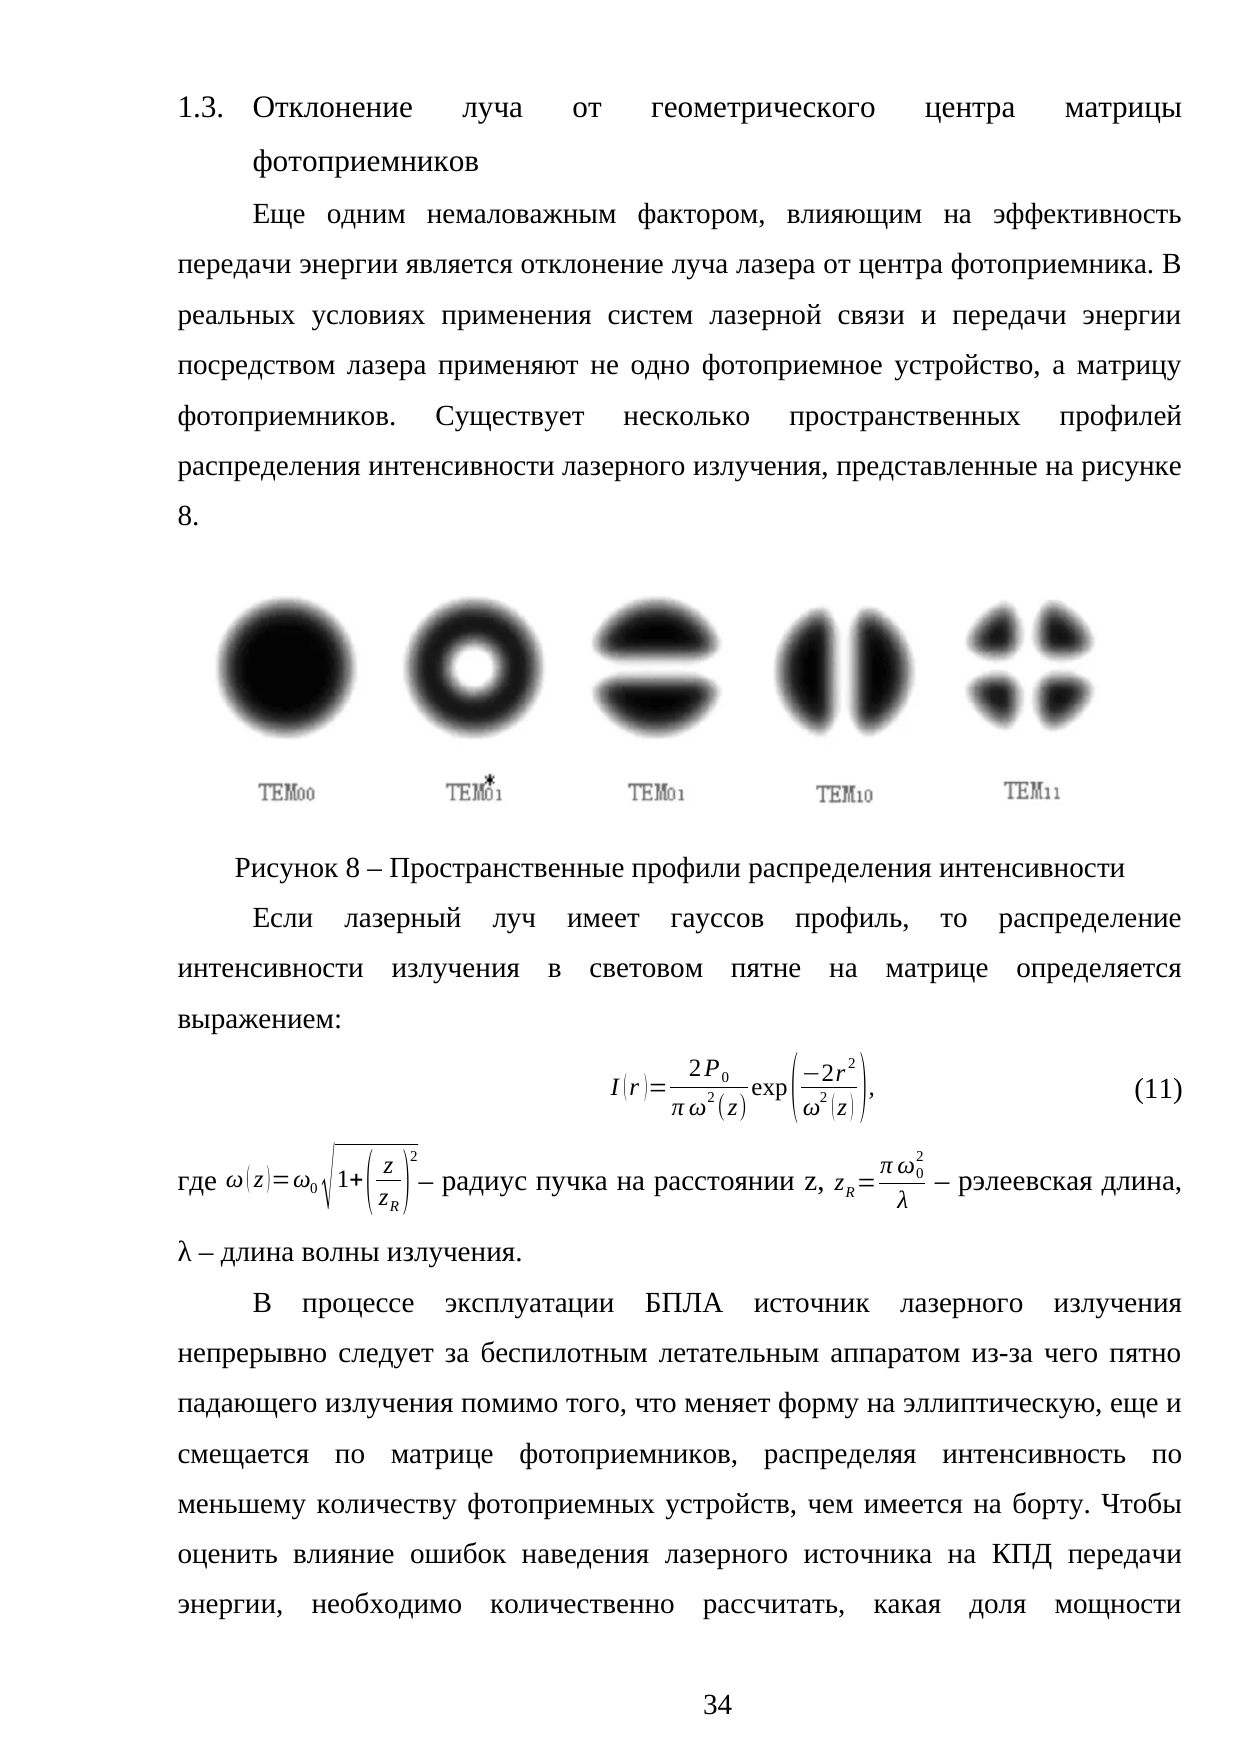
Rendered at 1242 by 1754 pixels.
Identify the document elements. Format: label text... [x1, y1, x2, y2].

text где – радиус пучка на расстоянии z, – рэлеевская длина, λ – длина волны излучения. [177, 1142, 1183, 1268]
text (11) [177, 1051, 1183, 1126]
picture [177, 548, 1182, 834]
text Еще одним немаловажным фактором, влияющим на эффективность передачи энергии является отклонение луча лазера от центра фотоприемника. В реальных условиях применения систем лазерной связи и передачи энергии посредством лазера применяют не одно фотоприемное устройство, а матрицу фотоприемников. Существует несколько пространственных профилей распределения интенсивности лазерного излучения, представленные на рисунке 8. [177, 196, 1183, 532]
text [177, 1285, 1183, 1620]
text Рисунок 8 – Пространственные профили распределения интенсивности [177, 850, 1183, 883]
text Если лазерный луч имеет гауссов профиль, то распределение интенсивности излучения в световом пятне на матрице определяется выражением: [177, 900, 1183, 1034]
subtitle Отклонение луча от геометрического центра матрицы фотоприемников [177, 89, 1183, 178]
